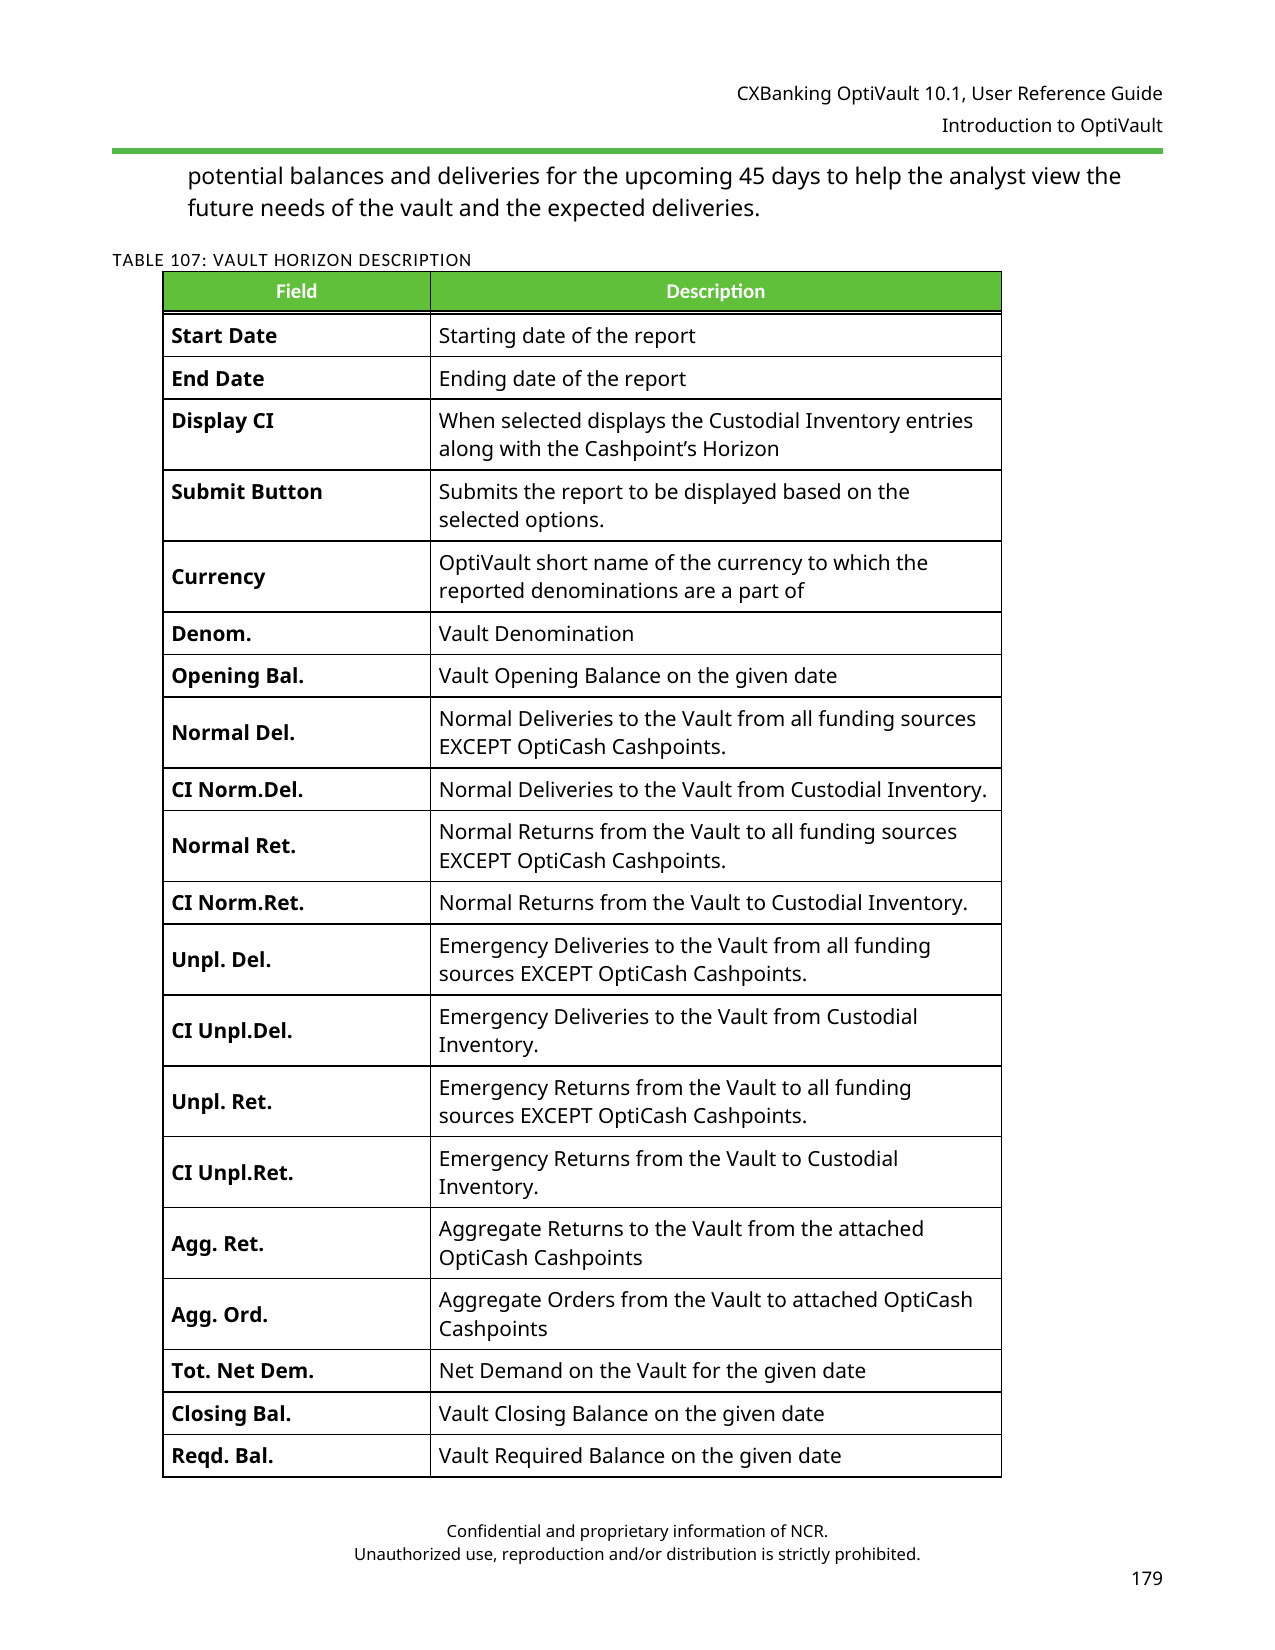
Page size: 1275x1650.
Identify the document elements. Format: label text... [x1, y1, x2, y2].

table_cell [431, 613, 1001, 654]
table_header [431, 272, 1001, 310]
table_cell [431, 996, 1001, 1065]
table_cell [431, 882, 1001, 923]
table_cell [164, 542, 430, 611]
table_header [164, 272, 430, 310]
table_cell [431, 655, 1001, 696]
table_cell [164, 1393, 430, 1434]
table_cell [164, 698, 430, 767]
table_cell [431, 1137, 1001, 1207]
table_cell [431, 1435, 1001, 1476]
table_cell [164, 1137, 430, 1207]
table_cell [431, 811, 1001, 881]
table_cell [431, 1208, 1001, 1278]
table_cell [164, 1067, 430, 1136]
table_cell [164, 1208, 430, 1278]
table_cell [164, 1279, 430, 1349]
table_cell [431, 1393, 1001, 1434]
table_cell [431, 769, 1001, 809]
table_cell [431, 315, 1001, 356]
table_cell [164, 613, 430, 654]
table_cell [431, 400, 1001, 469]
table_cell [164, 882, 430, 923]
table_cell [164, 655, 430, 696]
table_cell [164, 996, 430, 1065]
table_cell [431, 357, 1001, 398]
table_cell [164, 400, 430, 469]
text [187, 160, 1163, 223]
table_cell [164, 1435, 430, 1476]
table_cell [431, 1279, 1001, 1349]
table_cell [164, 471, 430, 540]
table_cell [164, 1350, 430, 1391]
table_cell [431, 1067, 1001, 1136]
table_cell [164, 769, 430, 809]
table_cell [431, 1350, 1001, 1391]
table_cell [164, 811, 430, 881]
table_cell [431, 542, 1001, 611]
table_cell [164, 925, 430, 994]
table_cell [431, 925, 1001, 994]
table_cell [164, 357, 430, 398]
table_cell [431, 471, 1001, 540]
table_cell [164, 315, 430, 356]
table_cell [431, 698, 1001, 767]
